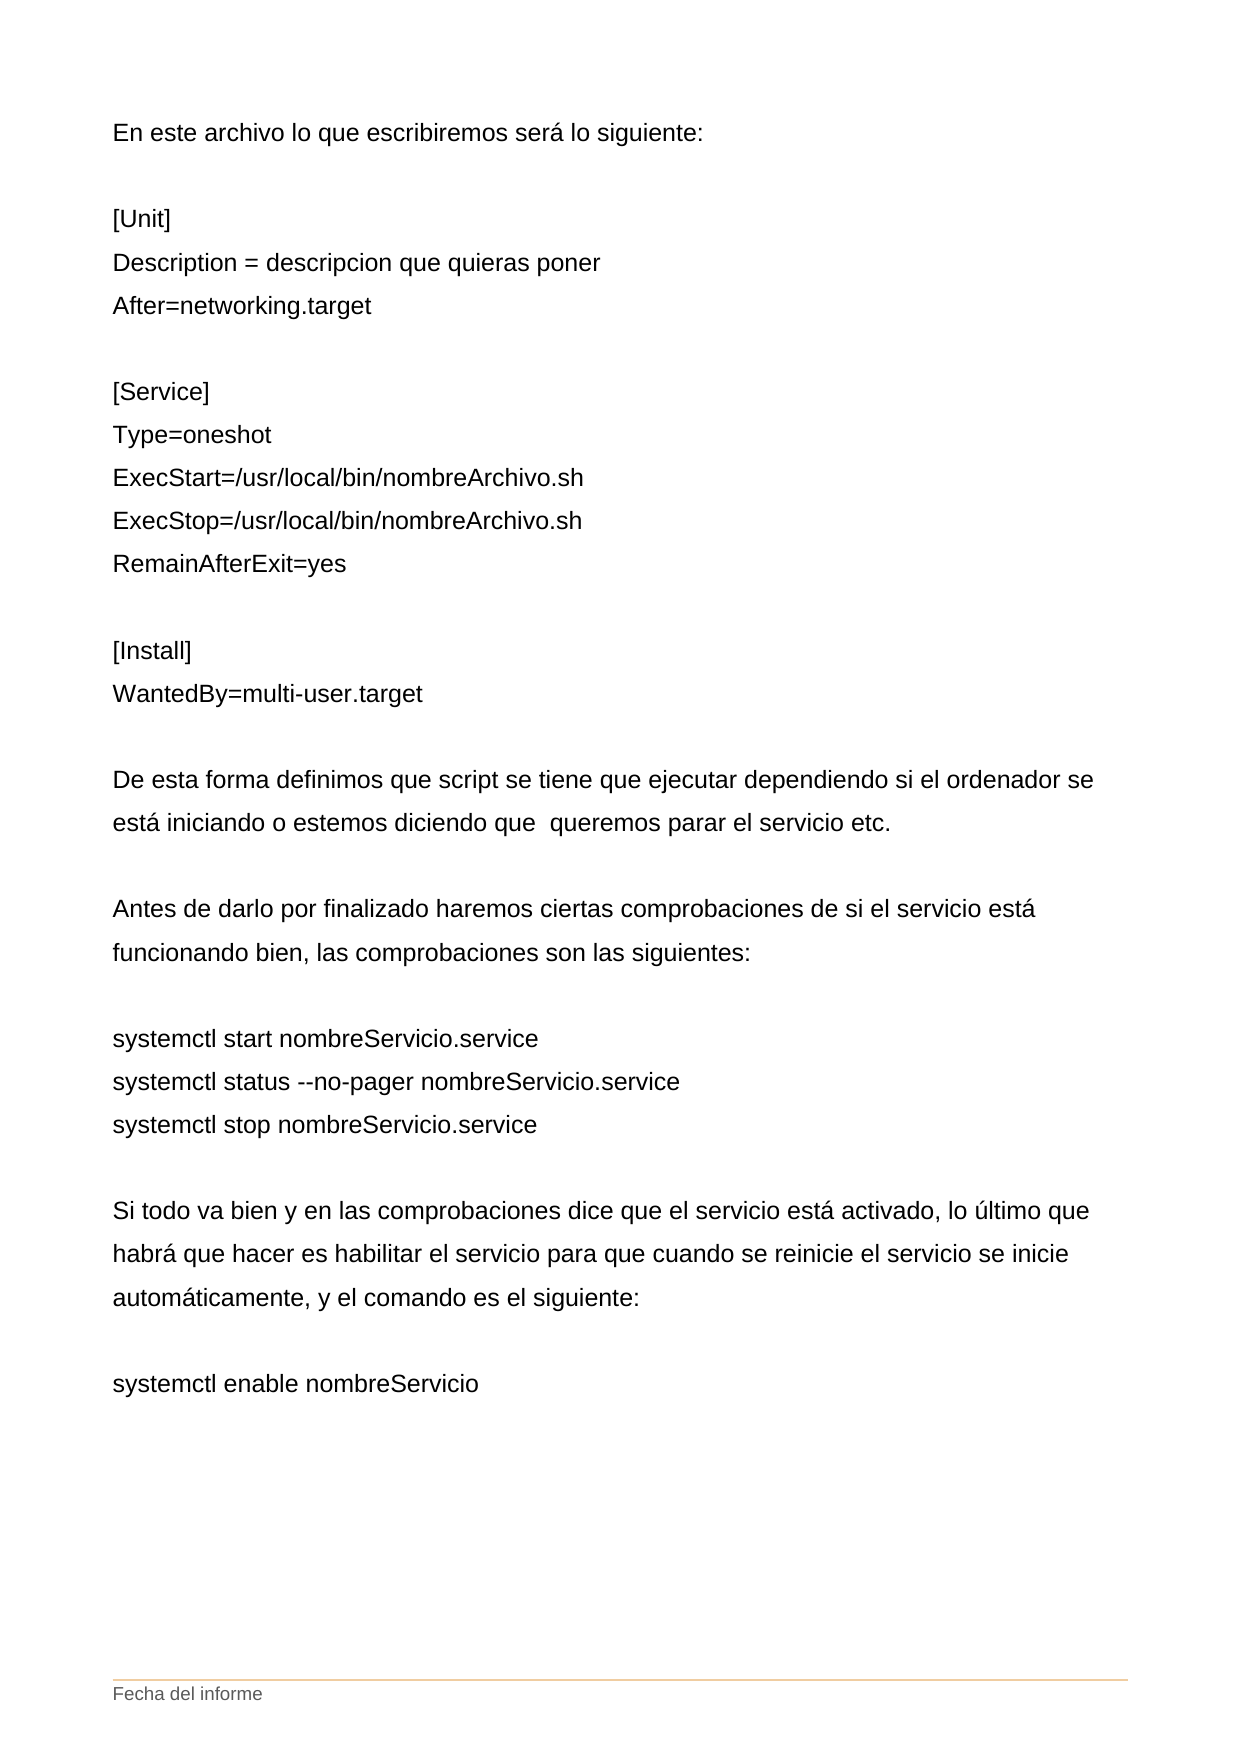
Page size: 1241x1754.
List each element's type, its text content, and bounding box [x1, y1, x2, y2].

text Type=oneshot [112, 420, 1128, 449]
text systemctl enable nombreServicio [112, 1369, 1128, 1397]
text Antes de darlo por finalizado haremos ciertas comprobaciones de si el servicio está funcionando bien, las comprobaciones son las siguientes: [112, 894, 1128, 966]
text [Install] [112, 636, 1128, 664]
text systemctl start nombreServicio.service [112, 1024, 1128, 1052]
text De esta forma definimos que script se tiene que ejecutar dependiendo si el ordenador se está iniciando o estemos diciendo que queremos parar el servicio etc. [112, 765, 1128, 837]
text [Unit] [112, 204, 1128, 233]
text systemctl stop nombreServicio.service [112, 1110, 1128, 1139]
text [Service] [112, 377, 1128, 406]
text WantedBy=multi-user.target [112, 679, 1128, 707]
text ExecStart=/usr/local/bin/nombreArchivo.sh [112, 463, 1128, 492]
text Description = descripcion que quieras poner [112, 247, 1128, 276]
text Si todo va bien y en las comprobaciones dice que el servicio está activado, lo último que habrá que hacer es habilitar el servicio para que cuando se reinicie el servicio se inicie automáticamente, y el comando es el siguiente: [112, 1196, 1128, 1311]
text After=networking.target [112, 291, 1128, 319]
text ExecStop=/usr/local/bin/nombreArchivo.sh [112, 506, 1128, 535]
text En este archivo lo que escribiremos será lo siguiente: [112, 118, 1128, 147]
text RemainAfterExit=yes [112, 549, 1128, 578]
text systemctl status --no-pager nombreServicio.service [112, 1067, 1128, 1096]
